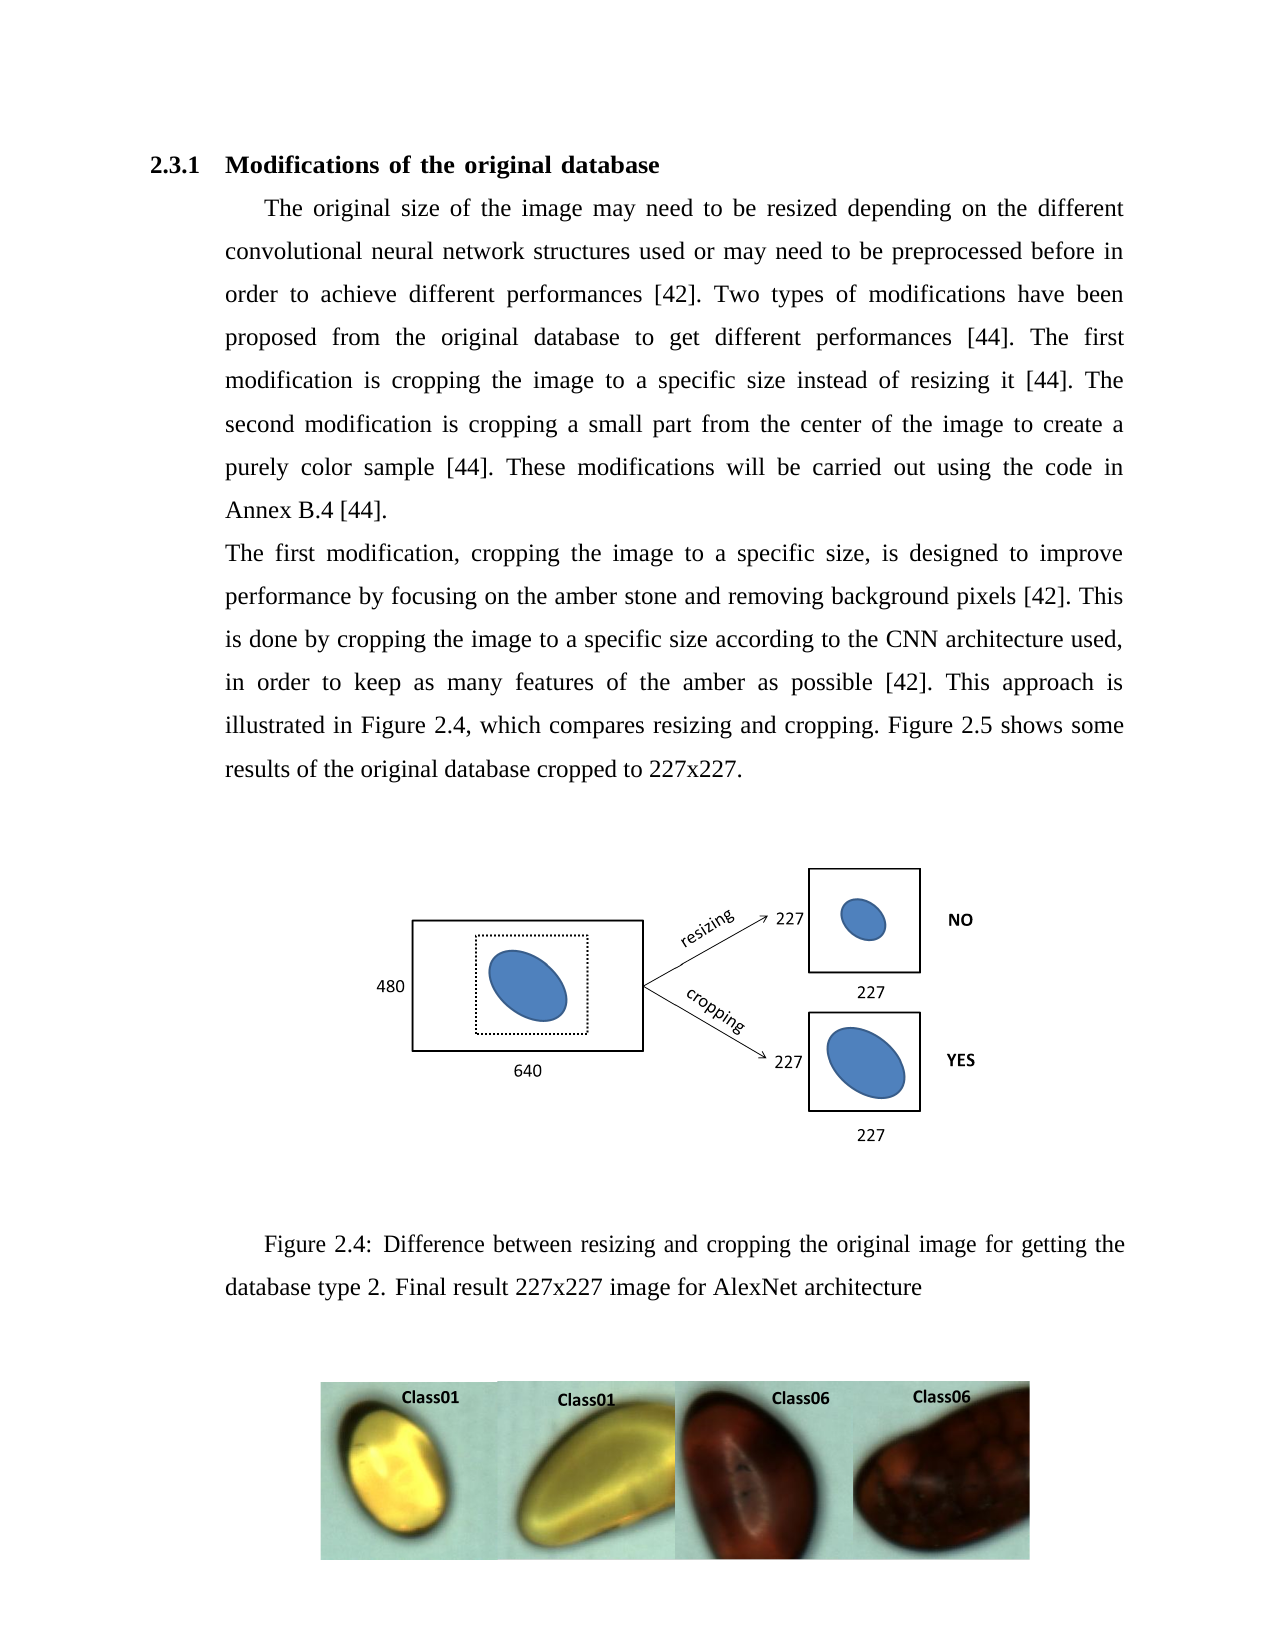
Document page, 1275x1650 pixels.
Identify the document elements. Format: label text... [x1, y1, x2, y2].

text Figure 2.4: Difference between resizing and cropping the original image for getting the database type 2. Final result 227x227 image for AlexNet architecture [225, 1229, 1125, 1301]
text The first modification, cropping the image to a specific size, is designed to improve performance by focusing on the amber stone and removing background pixels [42]. This is done by cropping the image to a specific size according to the CNN architecture used, in order to keep as many features of the amber as possible [42]. This approach is illustrated in Figure 2.4, which compares resizing and cropping. Figure 2.5 shows some results of the original database cropped to 227x227. [225, 538, 1125, 782]
list Modifications of the original database [150, 150, 1125, 179]
text The original size of the image may need to be resized depending on the different convolutional neural network structures used or may need to be preprocessed before in order to achieve different performances [42]. Two types of modifications have been proposed from the original database to get different performances [44]. The first modification is cropping the image to a specific size instead of resizing it [44]. The second modification is cropping a small part from the center of the image to create a purely color sample [44]. These modifications will be carried out using the code in Annex B.4 [44]. [225, 193, 1125, 524]
picture [364, 868, 987, 1158]
picture [320, 1378, 1030, 1560]
